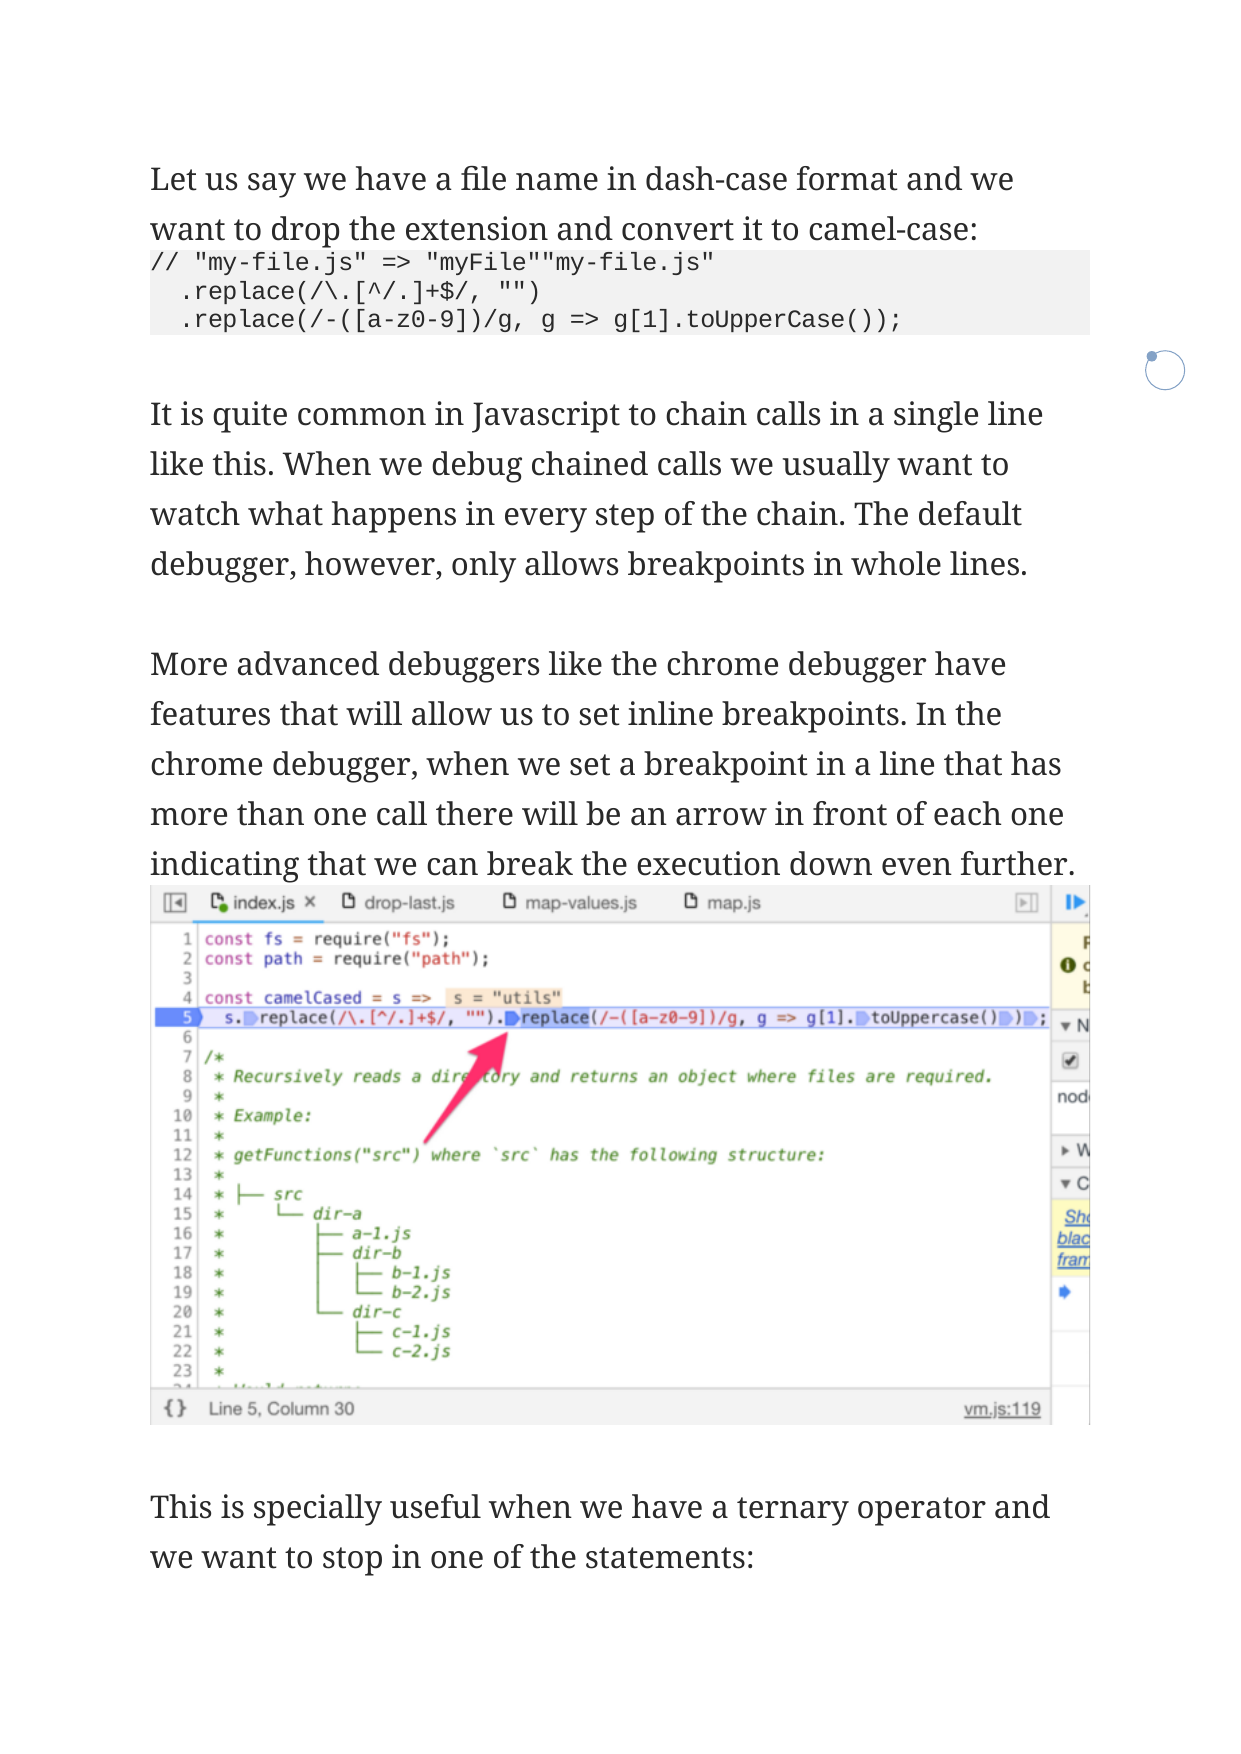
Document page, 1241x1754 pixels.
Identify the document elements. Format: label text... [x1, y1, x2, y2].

text Let us say we have a file name in dash-case format and we want to drop the extension and convert it to camel-case: [150, 150, 1090, 250]
picture [150, 885, 1091, 1425]
text More advanced debuggers like the chrome debugger have features that will allow us to set inline breakpoints. In the chrome debugger, when we set a breakpoint in a line that has more than one call there will be an arrow in front of each one indicating that we can break the execution down even further. [150, 635, 1090, 885]
text // "my-file.js" => "myFile""my-file.js" .replace(/\.[^/.]+$/, "") .replace(/-([a-z0-9])/g, g => g[1].toUpperCase()); [150, 250, 1090, 335]
text It is quite common in Javascript to chain calls in a single line like this. When we debug chained calls we usually want to watch what happens in every step of the chain. The default debugger, however, only allows breakpoints in whole lines. [150, 385, 1090, 585]
text This is specially useful when we have a ternary operator and we want to stop in one of the statements: [150, 1477, 1090, 1577]
